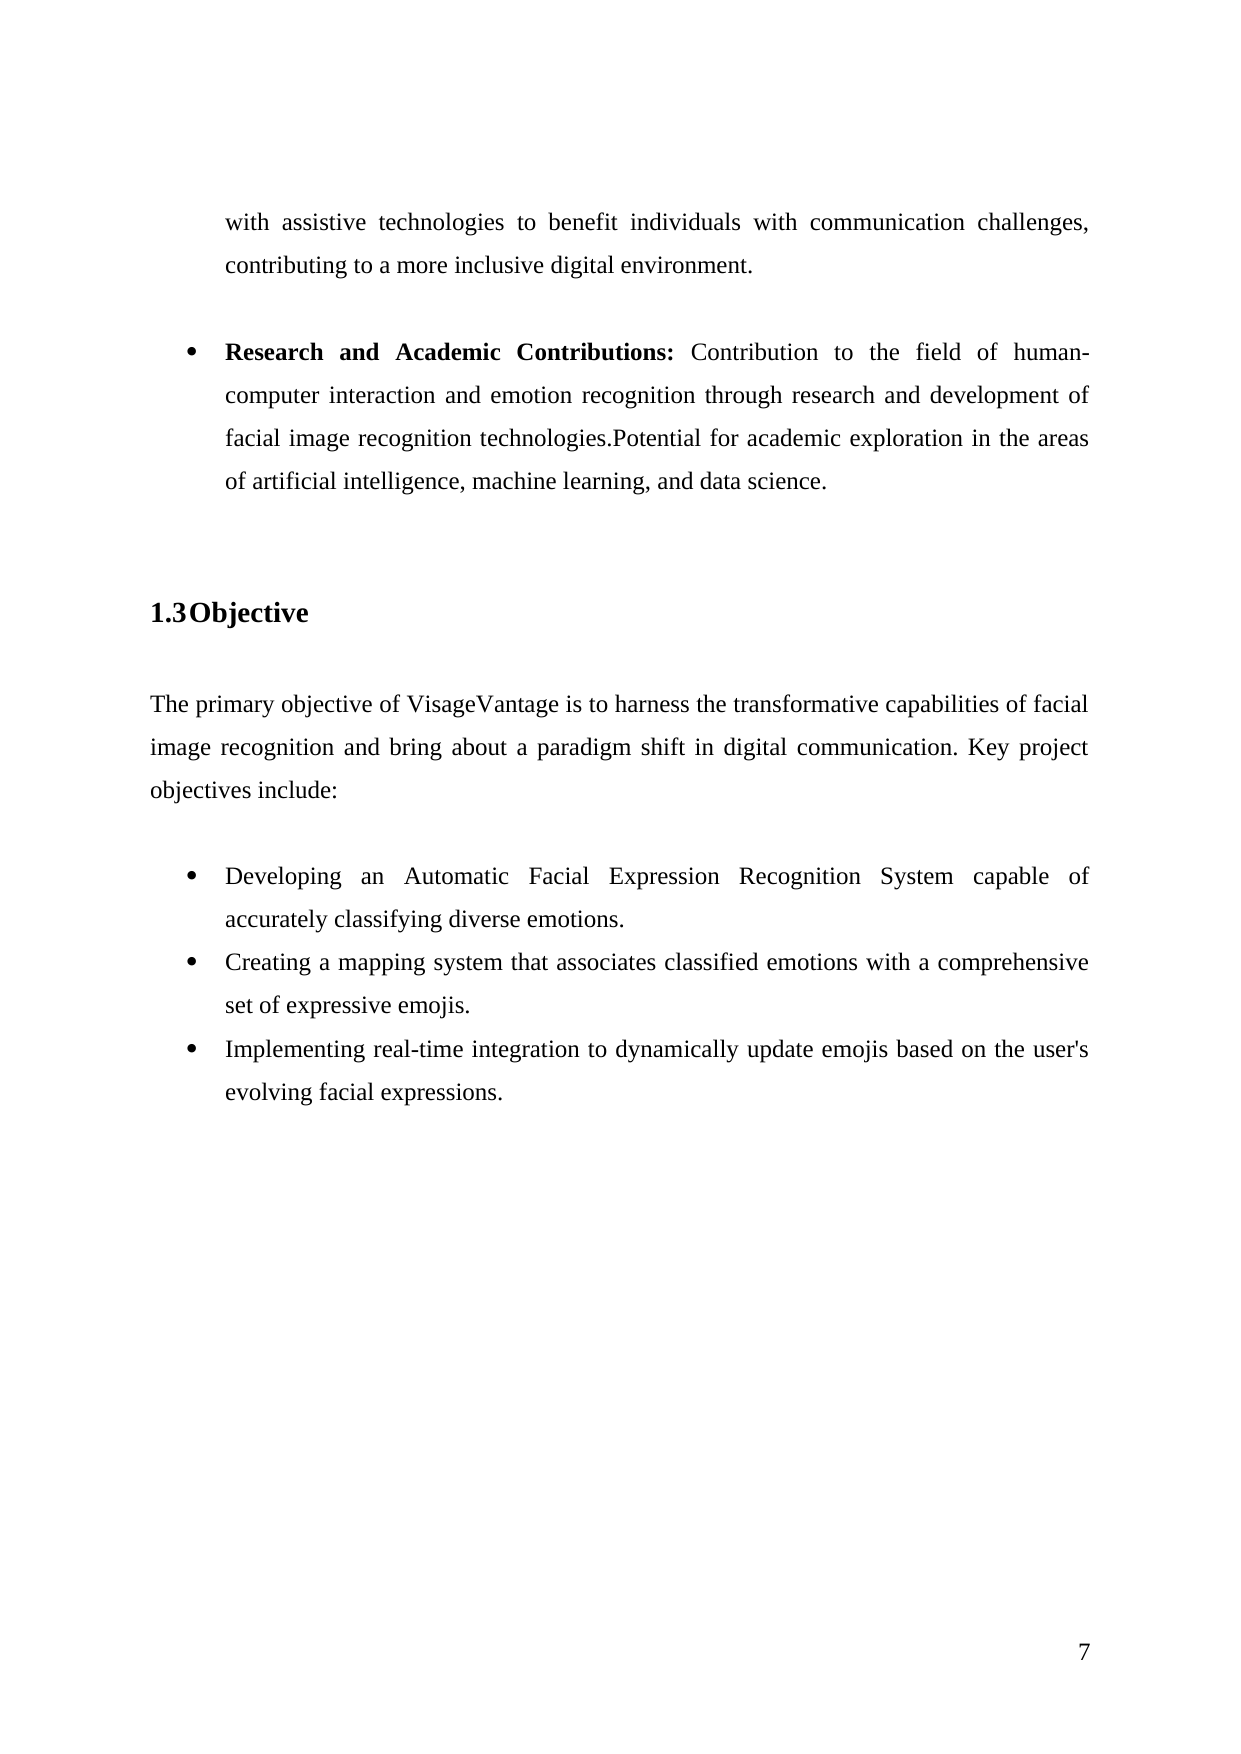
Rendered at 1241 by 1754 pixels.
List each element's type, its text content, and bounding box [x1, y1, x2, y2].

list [187, 207, 1090, 279]
list Developing an Automatic Facial Expression Recognition System capable of accurately classifying diverse emotions. [187, 861, 1090, 933]
text The primary objective of VisageVantage is to harness the transformative capabilities of facial image recognition and bring about a paradigm shift in digital communication. Key project objectives include: [150, 689, 1090, 804]
list Creating a mapping system that associates classified emotions with a comprehensive set of expressive emojis. [187, 947, 1090, 1019]
list Research and Academic Contributions: Contribution to the field of human-computer interaction and emotion recognition through research and development of facial image recognition technologies.Potential for academic exploration in the areas of artificial intelligence, machine learning, and data science. [187, 337, 1090, 495]
list Implementing real-time integration to dynamically update emojis based on the user's evolving facial expressions. [187, 1034, 1090, 1106]
list Objective [150, 595, 1090, 629]
